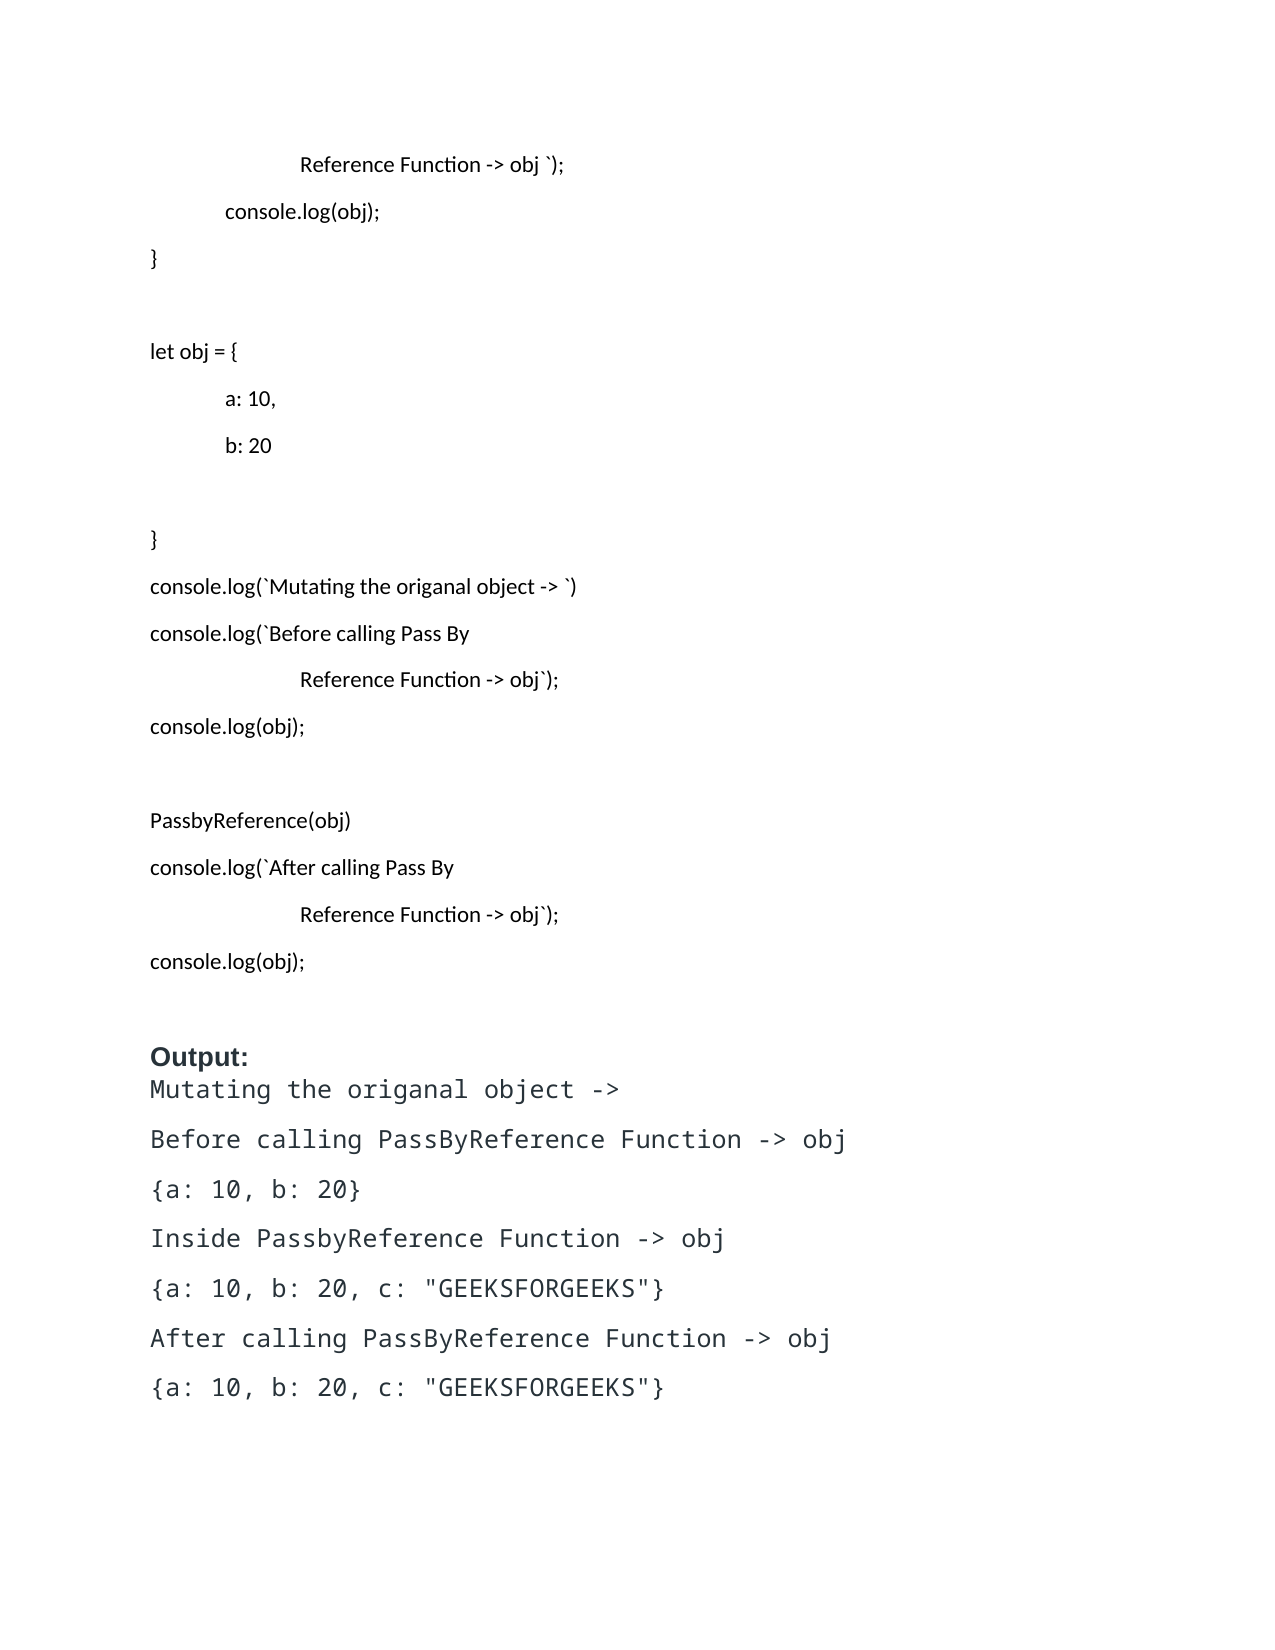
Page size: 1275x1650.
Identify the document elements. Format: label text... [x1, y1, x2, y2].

text Reference Function -> obj`); [150, 666, 1125, 694]
text b: 20 [150, 431, 1125, 459]
text console.log(`After calling Pass By [150, 853, 1125, 881]
text {a: 10, b: 20} [150, 1171, 1125, 1205]
text } [150, 525, 1125, 553]
text Before calling PassByReference Function -> obj [150, 1122, 1125, 1156]
text Inside PassbyReference Function -> obj [150, 1221, 1125, 1255]
text } [150, 244, 1125, 272]
text console.log(obj); [150, 947, 1125, 975]
text Mutating the origanal object -> [150, 1072, 1125, 1106]
text let obj = { [150, 337, 1125, 366]
text Output: [150, 1041, 1125, 1072]
text Reference Function -> obj`); [150, 900, 1125, 928]
text console.log(`Mutating the origanal object -> `) [150, 572, 1125, 600]
text console.log(obj); [150, 712, 1125, 741]
text {a: 10, b: 20, c: "GEEKSFORGEEKS"} [150, 1370, 1125, 1404]
text a: 10, [150, 384, 1125, 412]
text {a: 10, b: 20, c: "GEEKSFORGEEKS"} [150, 1271, 1125, 1305]
text Reference Function -> obj `); [150, 150, 1125, 178]
text After calling PassByReference Function -> obj [150, 1320, 1125, 1354]
text PassbyReference(obj) [150, 806, 1125, 834]
text console.log(obj); [150, 197, 1125, 225]
text console.log(`Before calling Pass By [150, 619, 1125, 647]
